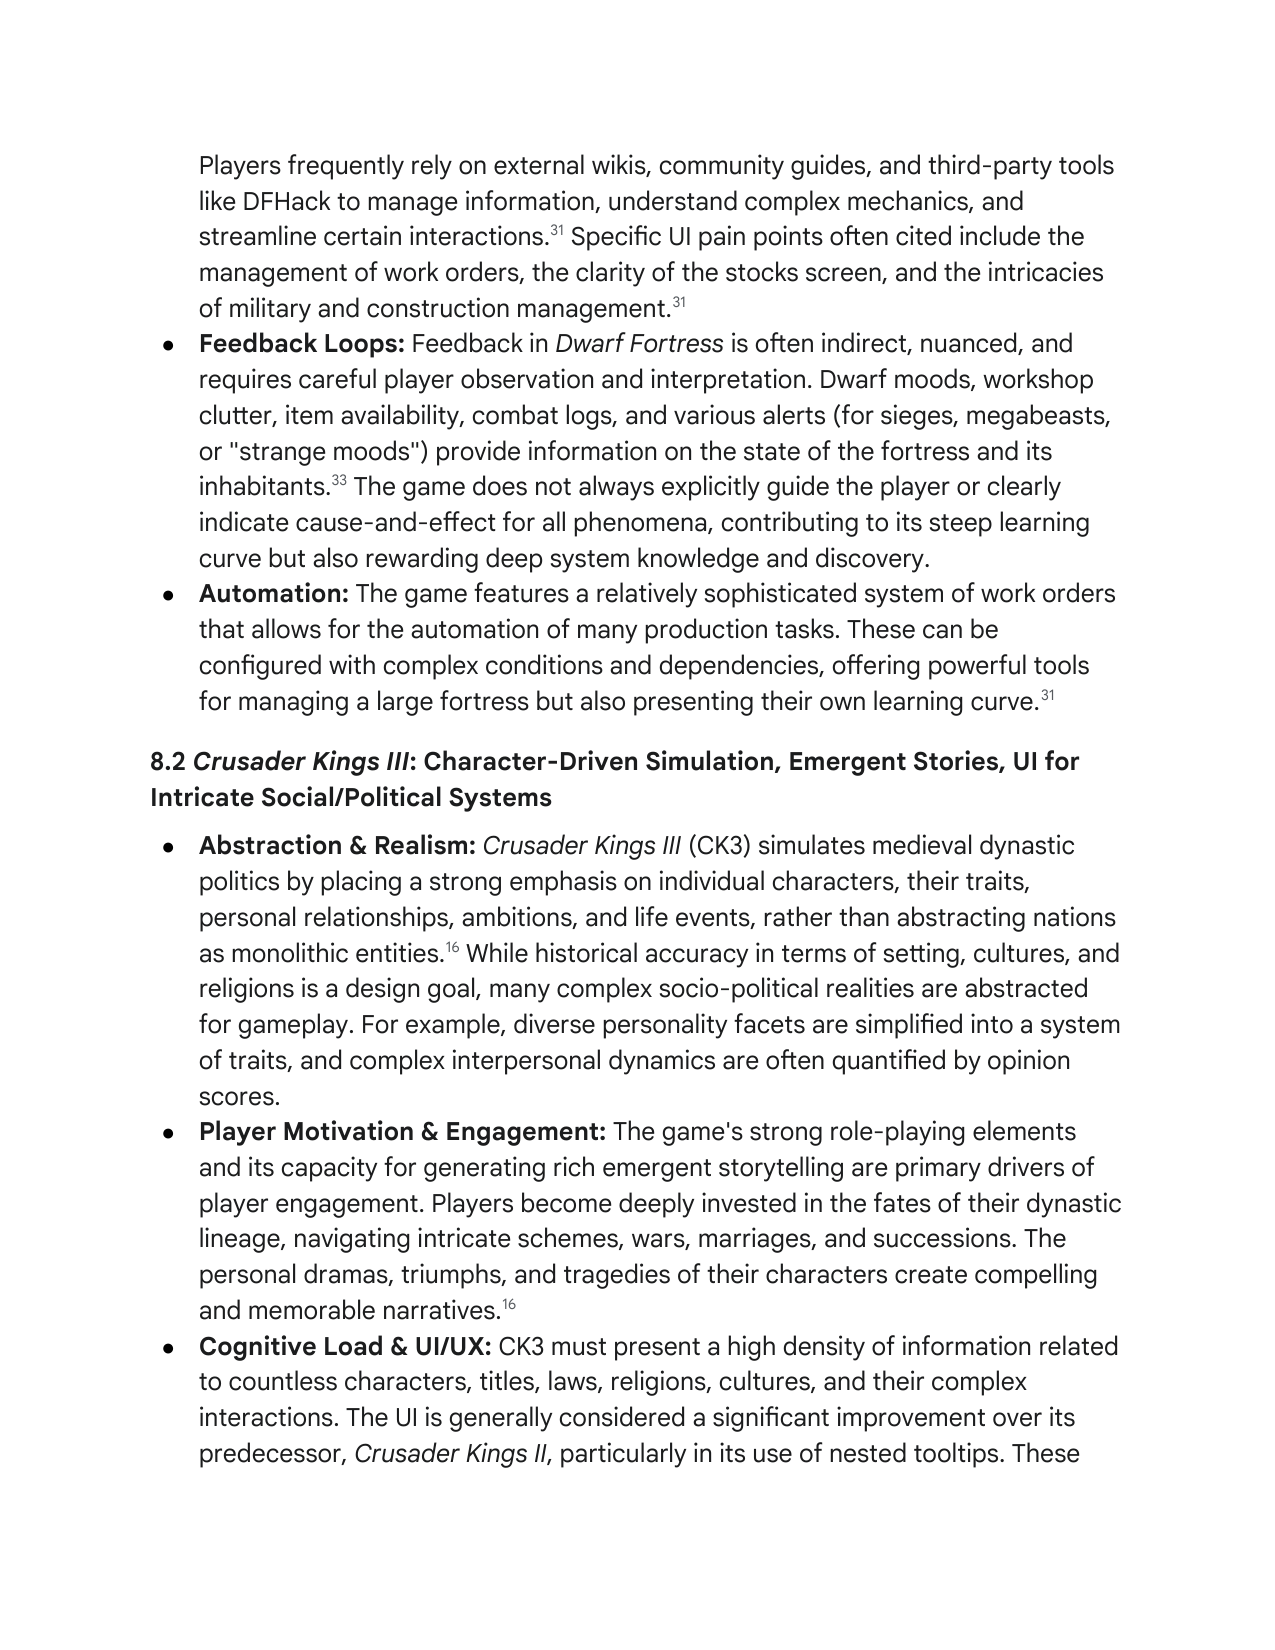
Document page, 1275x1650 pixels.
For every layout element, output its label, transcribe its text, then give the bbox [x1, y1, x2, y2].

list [161, 1331, 1125, 1469]
text 8.2 Crusader Kings III: Character-Driven Simulation, Emergent Stories, UI for Intricate Social/Political Systems [150, 747, 1125, 814]
list Abstraction & Realism: Crusader Kings III (CK3) simulates medieval dynastic politics by placing a strong emphasis on individual characters, their traits, personal relationships, ambitions, and life events, rather than abstracting nations as monolithic entities.16 While historical accuracy in terms of setting, cultures, and religions is a design goal, many complex socio-political realities are abstracted for gameplay. For example, diverse personality facets are simplified into a system of traits, and complex interpersonal dynamics are often quantified by opinion scores. [161, 831, 1125, 1112]
list Automation: The game features a relatively sophisticated system of work orders that allows for the automation of many production tasks. These can be configured with complex conditions and dependencies, offering powerful tools for managing a large fortress but also presenting their own learning curve.31 [161, 579, 1125, 717]
list Feedback Loops: Feedback in Dwarf Fortress is often indirect, nuanced, and requires careful player observation and interpretation. Dwarf moods, workshop clutter, item availability, combat logs, and various alerts (for sieges, megabeasts, or "strange moods") provide information on the state of the fortress and its inhabitants.33 The game does not always explicitly guide the player or clearly indicate cause-and-effect for all phenomena, contributing to its steep learning curve but also rewarding deep system knowledge and discovery. [161, 329, 1125, 574]
list Player Motivation & Engagement: The game's strong role-playing elements and its capacity for generating rich emergent storytelling are primary drivers of player engagement. Players become deeply invested in the fates of their dynastic lineage, navigating intricate schemes, wars, marriages, and successions. The personal dramas, triumphs, and tragedies of their characters create compelling and memorable narratives.16 [161, 1116, 1125, 1326]
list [161, 150, 1125, 324]
